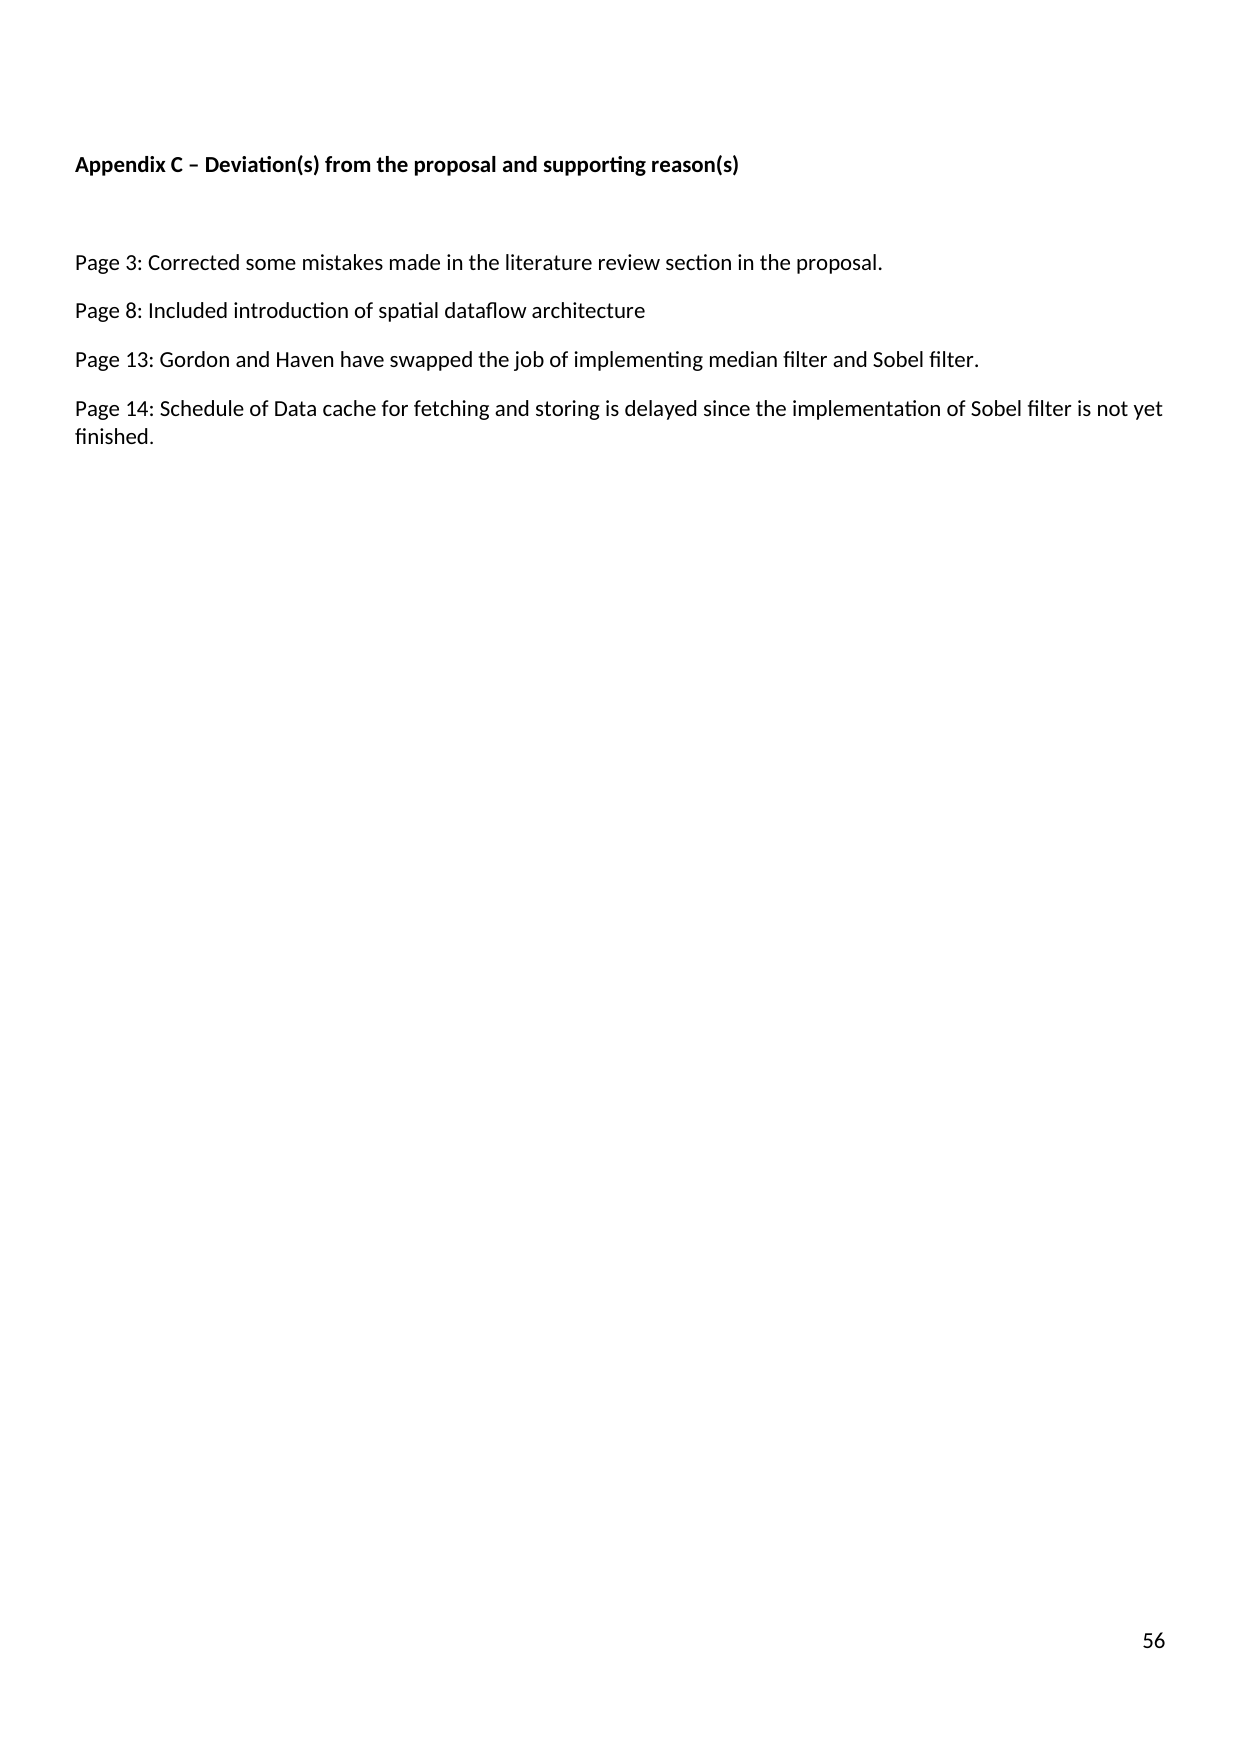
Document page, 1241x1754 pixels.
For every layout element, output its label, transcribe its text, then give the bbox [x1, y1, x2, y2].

text Page 8: Included introduction of spatial dataflow architecture [75, 297, 1165, 324]
text Appendix C – Deviation(s) from the proposal and supporting reason(s) [75, 150, 1165, 178]
text Page 14: Schedule of Data cache for fetching and storing is delayed since the implementation of Sobel filter is not yet finished. [75, 394, 1165, 450]
text Page 13: Gordon and Haven have swapped the job of implementing median filter and Sobel filter. [75, 345, 1165, 373]
text Page 3: Corrected some mistakes made in the literature review section in the proposal. [75, 248, 1165, 276]
